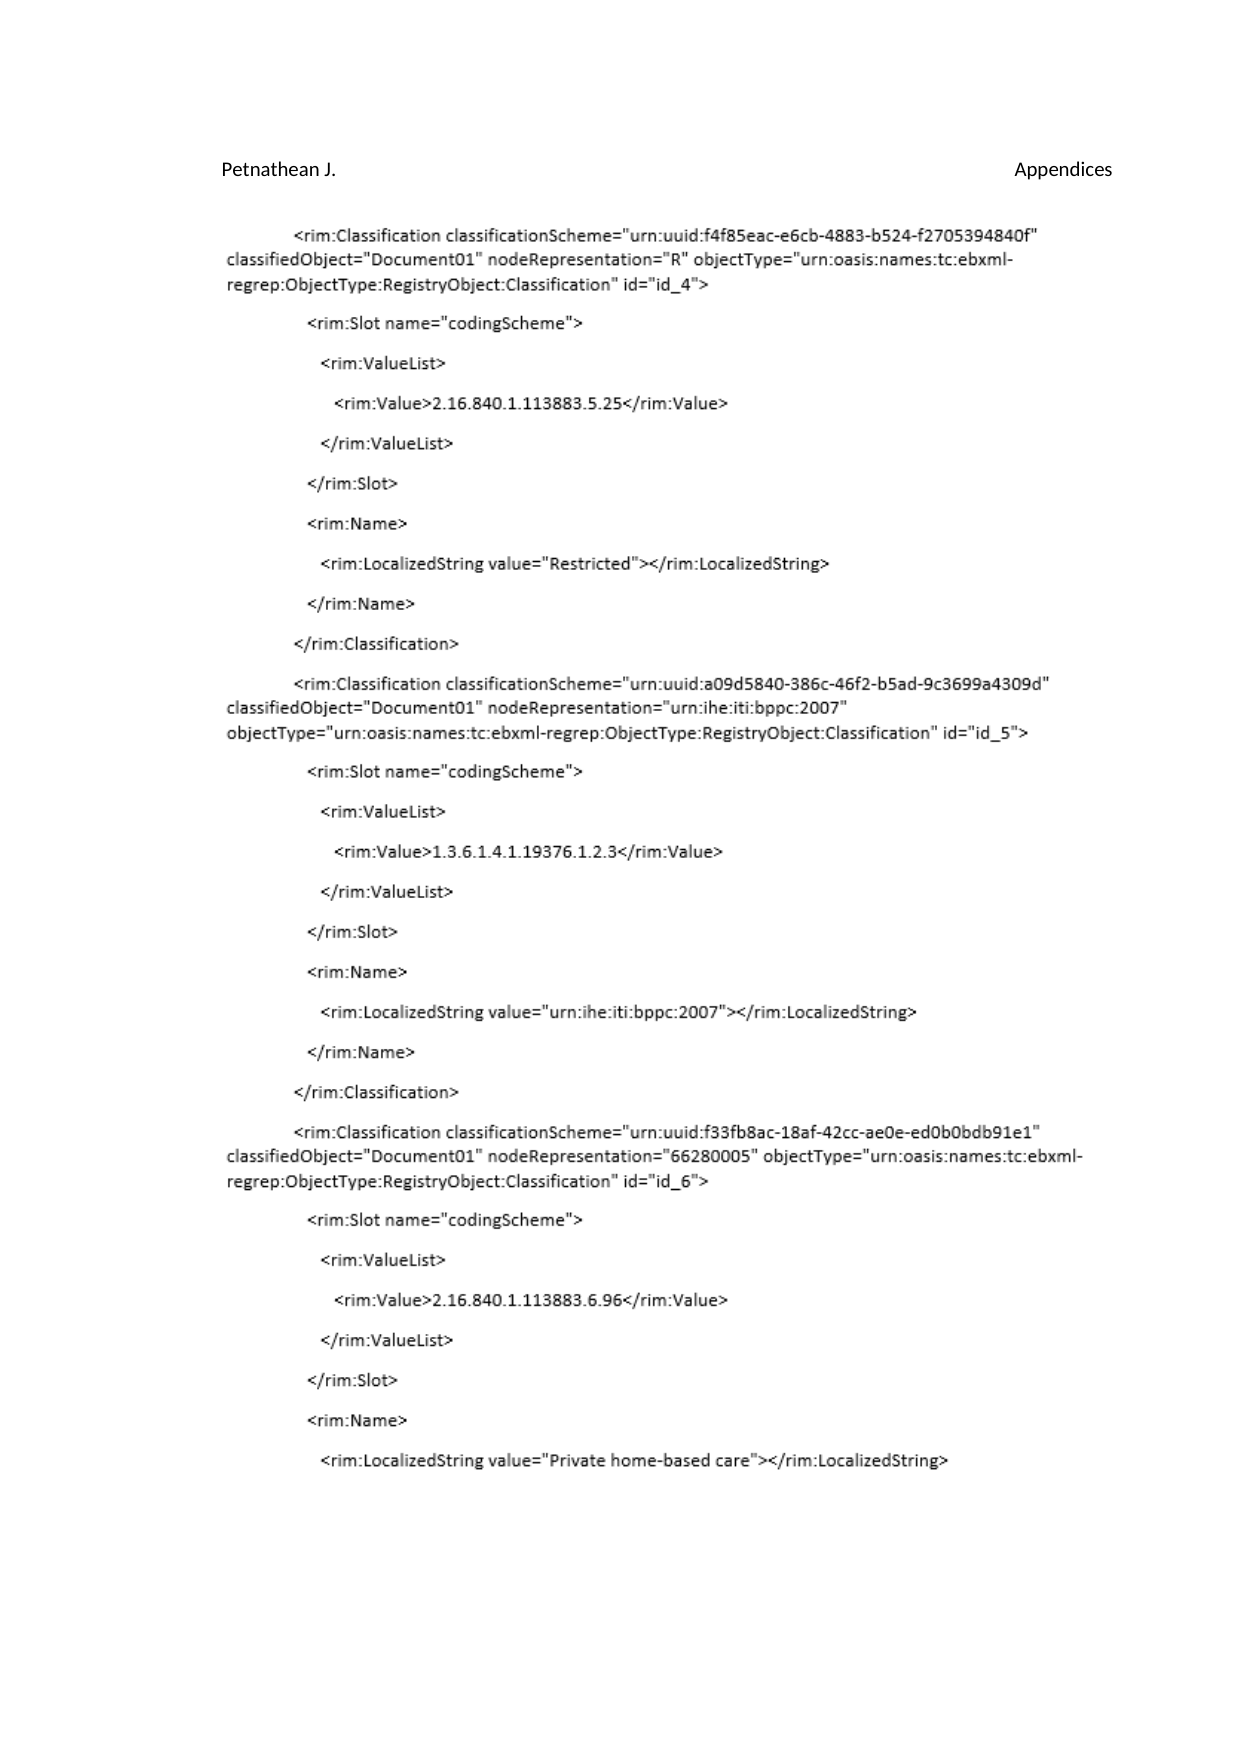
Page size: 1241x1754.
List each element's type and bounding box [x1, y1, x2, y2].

picture [221, 221, 1139, 1480]
